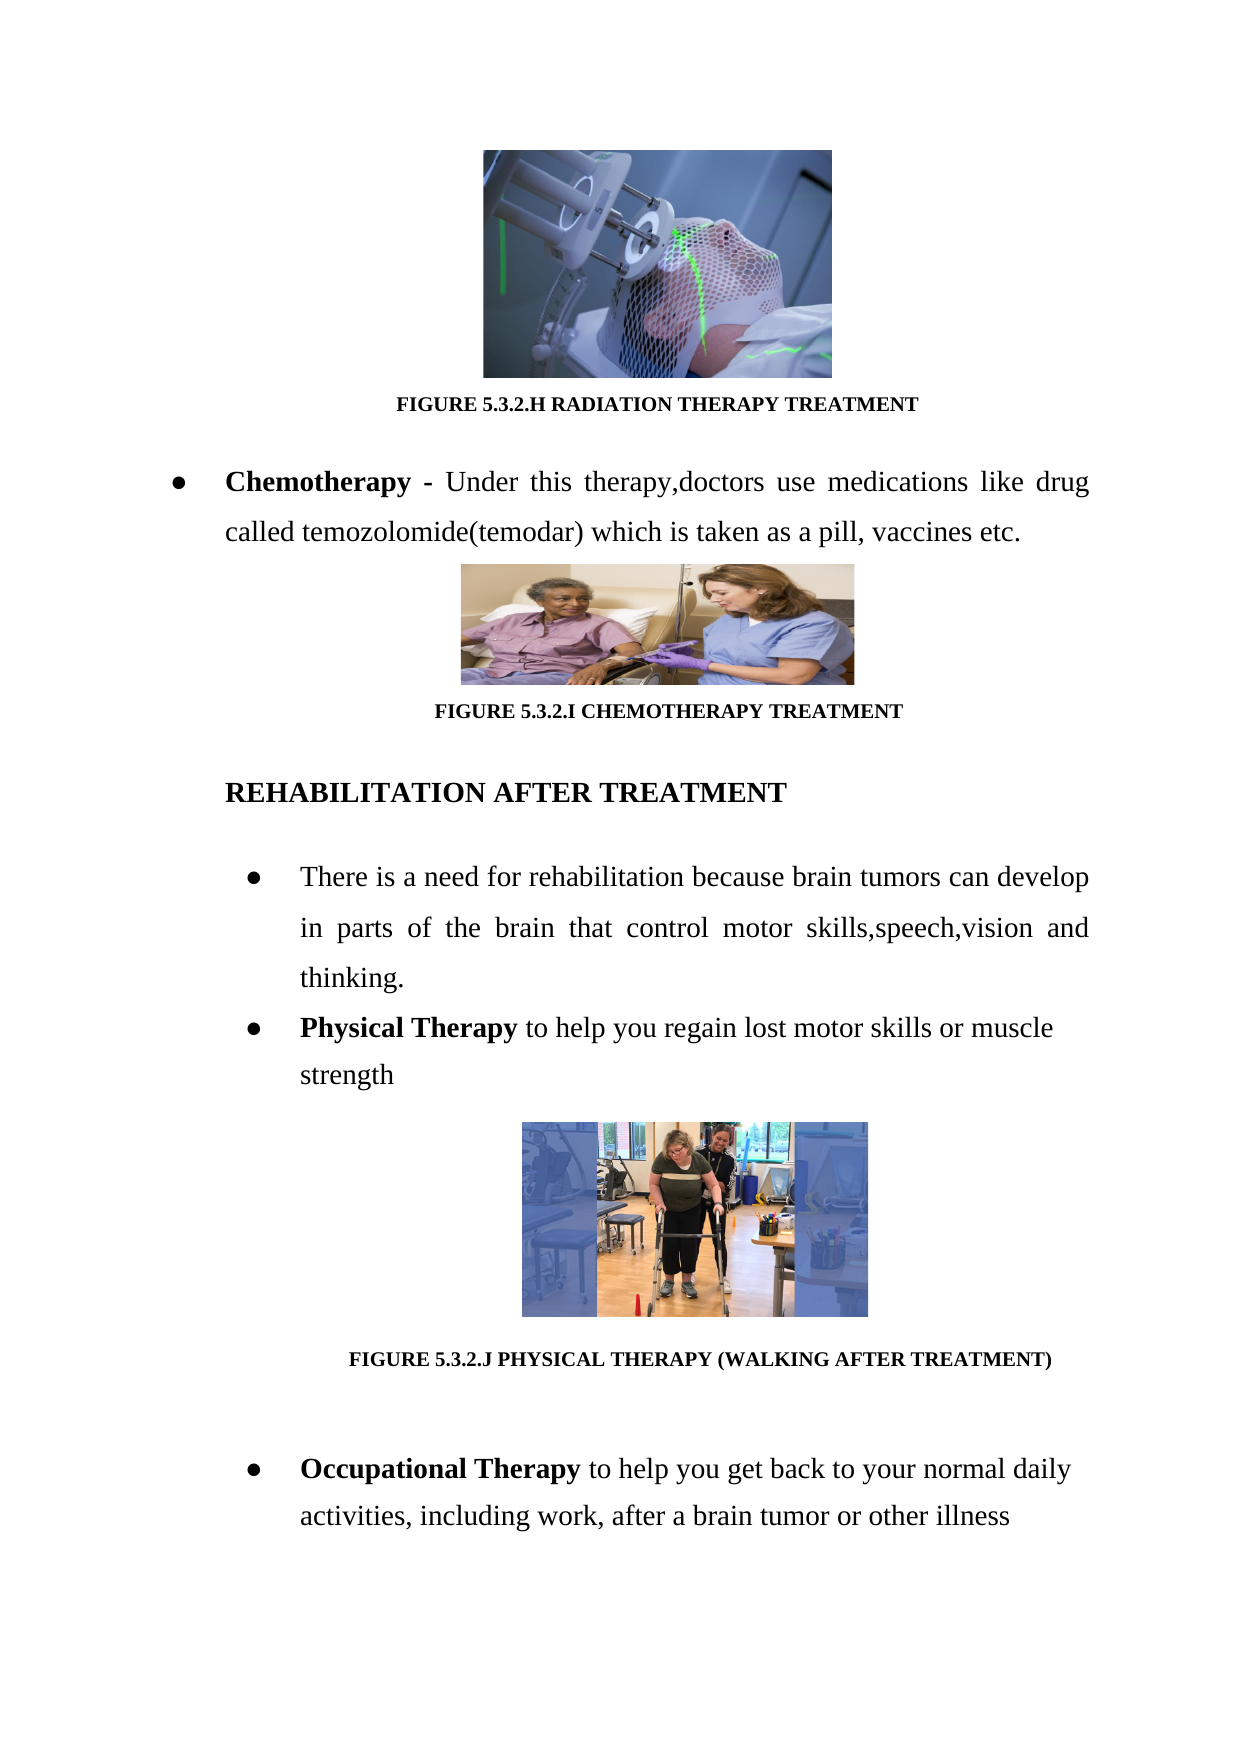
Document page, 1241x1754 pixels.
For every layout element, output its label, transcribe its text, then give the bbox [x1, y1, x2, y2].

picture [522, 1122, 869, 1317]
text REHABILITATION AFTER TREATMENT [225, 775, 1090, 809]
text FIGURE 5.3.2.I CHEMOTHERAPY TREATMENT [150, 698, 1090, 723]
list Chemotherapy - Under this therapy,doctors use medications like drug called temozolomide(temodar) which is taken as a pill, vaccines etc. [187, 463, 1090, 547]
list Occupational Therapy to help you get back to your normal daily activities, including work, after a brain tumor or other illness [262, 1451, 1090, 1531]
text FIGURE 5.3.2.H RADIATION THERAPY TREATMENT [225, 391, 1090, 416]
list Physical Therapy to help you regain lost motor skills or muscle strength [262, 1010, 1090, 1091]
text FIGURE 5.3.2.J PHYSICAL THERAPY (WALKING AFTER TREATMENT) [300, 1347, 1090, 1371]
picture [483, 150, 832, 378]
picture [460, 564, 855, 685]
list There is a need for rehabilitation because brain tumors can develop in parts of the brain that control motor skills,speech,vision and thinking. [262, 859, 1090, 993]
